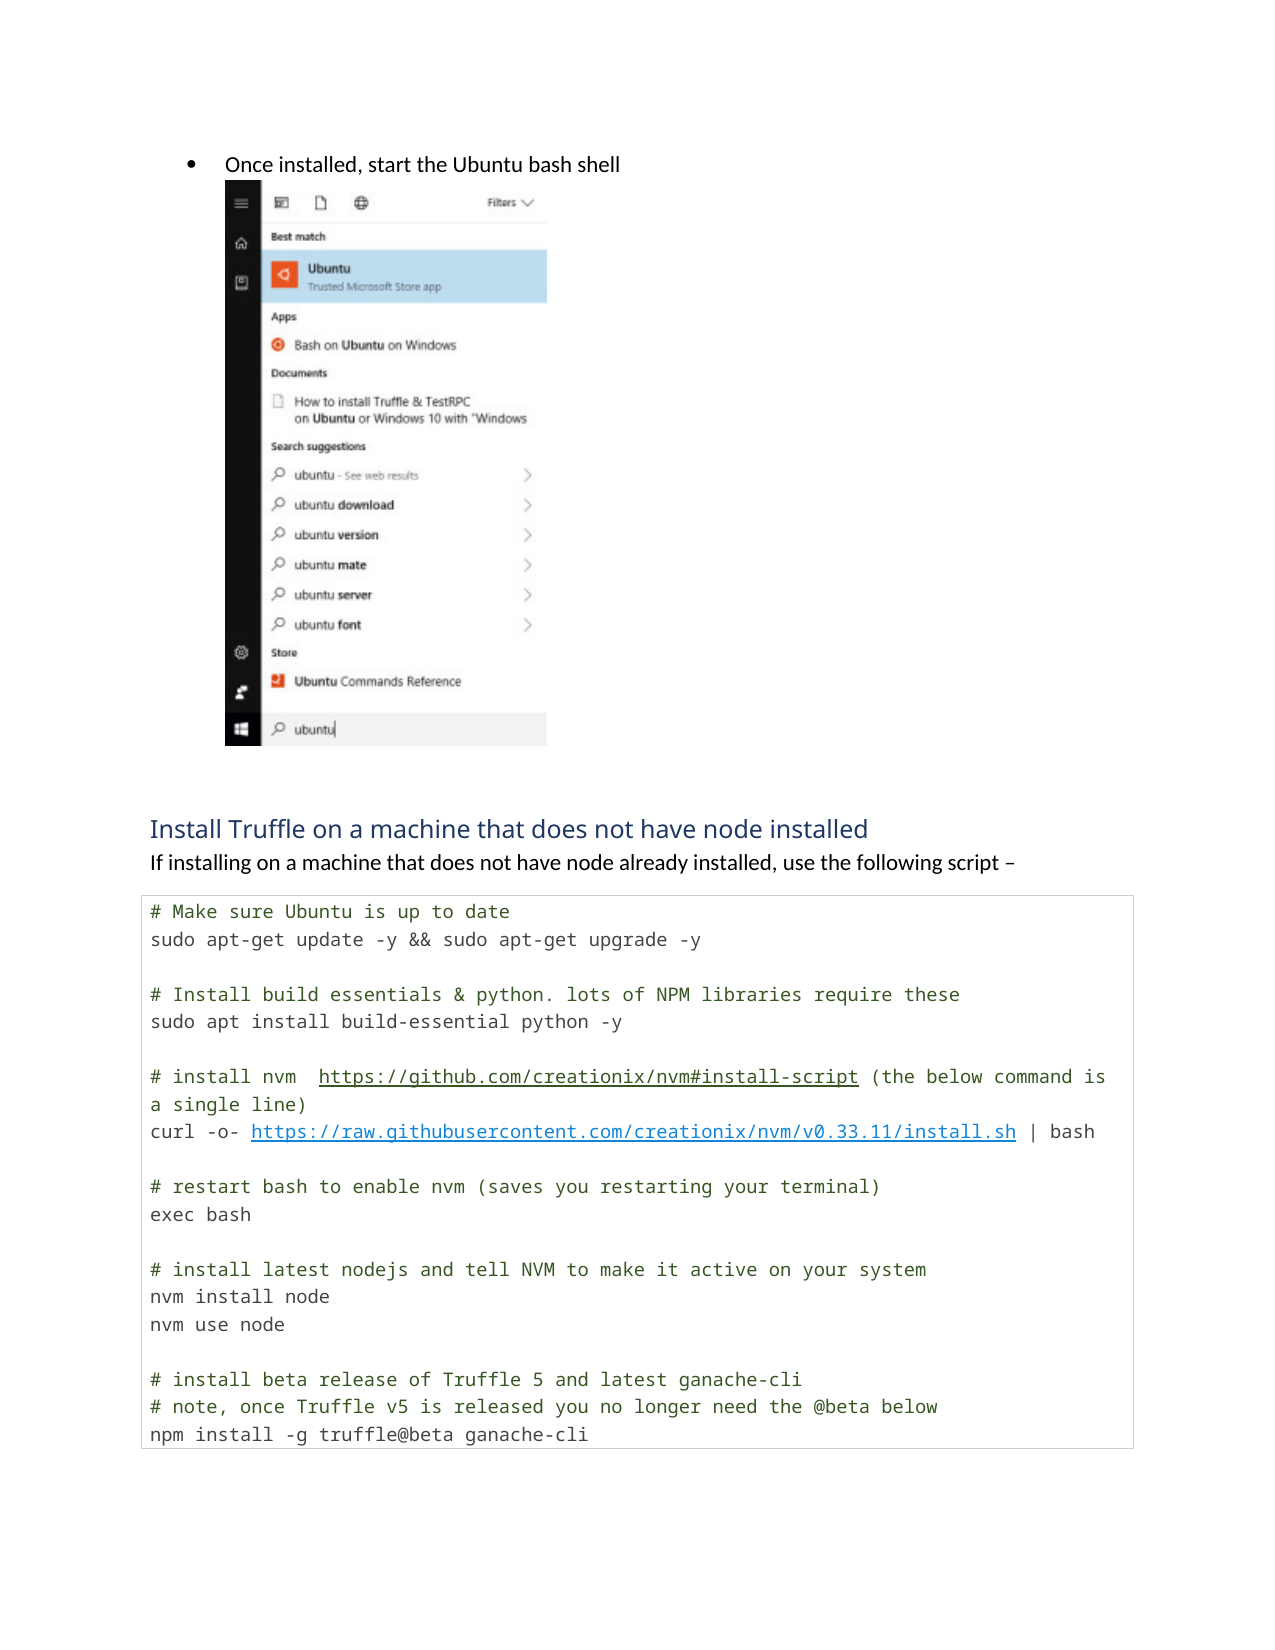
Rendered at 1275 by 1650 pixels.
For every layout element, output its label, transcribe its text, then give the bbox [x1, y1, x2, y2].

picture [225, 180, 547, 746]
text # Make sure Ubuntu is up to date sudo apt-get update -y && sudo apt-get upgrade -y # Install build essentials & python. lots of NPM libraries require these sudo apt install build-essential python -y [142, 896, 1133, 1034]
text # install nvm https://github.com/creationix/nvm#install-script (the below command is a single line) curl -o- https://raw.githubusercontent.com/creationix/nvm/v0.33.11/install.sh | bash [142, 1060, 1133, 1144]
text # install latest nodejs and tell NVM to make it active on your system nvm install node nvm use node [142, 1253, 1133, 1336]
subtitle Install Truffle on a machine that does not have node installed [150, 812, 1125, 846]
text # restart bash to enable nvm (saves you restarting your terminal) exec bash [142, 1170, 1133, 1226]
text If installing on a machine that does not have node already installed, use the following script – [150, 848, 1125, 876]
